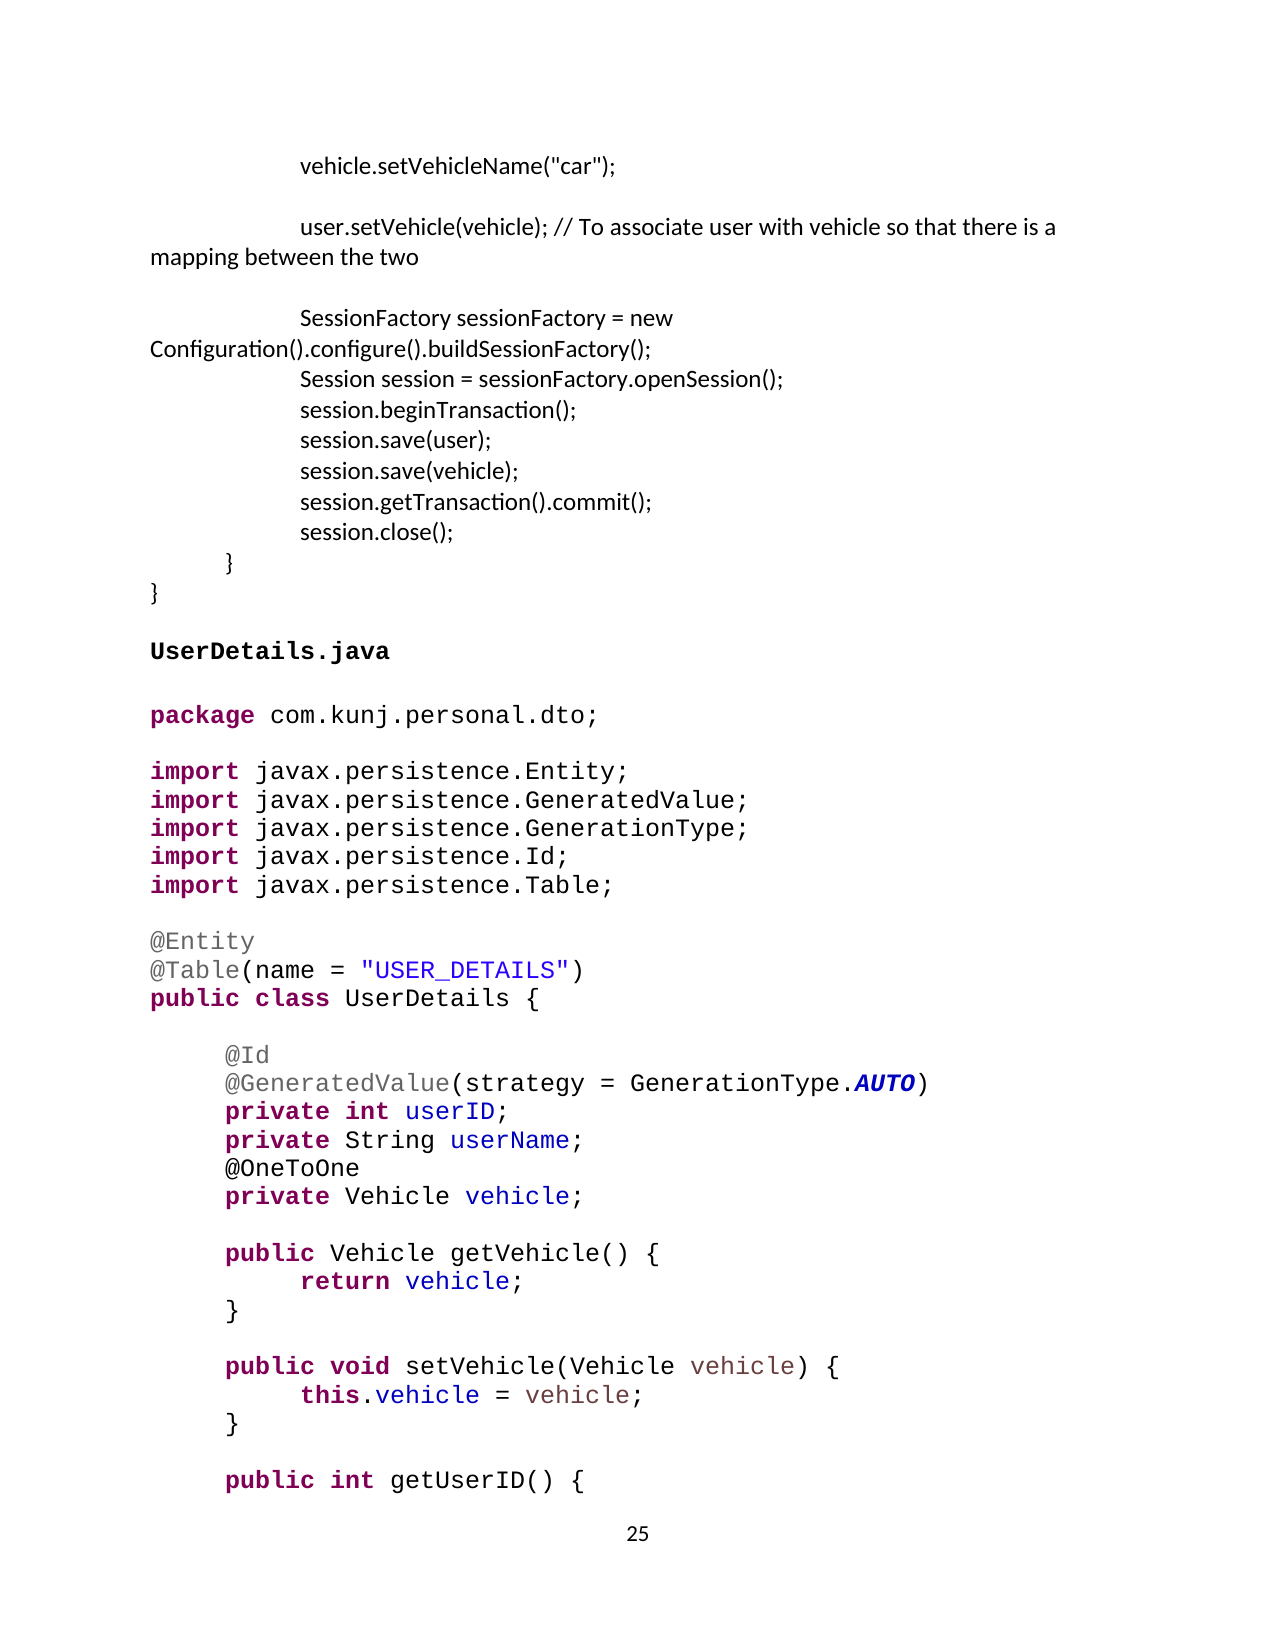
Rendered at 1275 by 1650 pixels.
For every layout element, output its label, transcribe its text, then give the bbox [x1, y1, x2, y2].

text import javax.persistence.GeneratedValue; [150, 787, 1125, 816]
text } [150, 1297, 1125, 1326]
text session.save(vehicle); [150, 455, 1125, 486]
text session.beginTransaction(); [150, 394, 1125, 425]
text SessionFactory sessionFactory = new Configuration().configure().buildSessionFactory(); [150, 303, 1125, 364]
text session.save(user); [150, 425, 1125, 455]
text vehicle.setVehicleName("car"); [150, 150, 1125, 181]
text @Entity [150, 929, 1125, 957]
text } [150, 577, 1125, 608]
text public int getUserID() { [150, 1467, 1125, 1496]
text private String userName; [150, 1127, 1125, 1156]
text @OneToOne [150, 1156, 1125, 1184]
text private int userID; [150, 1099, 1125, 1127]
text session.close(); [150, 516, 1125, 547]
text import javax.persistence.Table; [150, 872, 1125, 901]
text import javax.persistence.Entity; [150, 759, 1125, 787]
text import javax.persistence.GenerationType; [150, 816, 1125, 844]
text session.getTransaction().commit(); [150, 486, 1125, 516]
text this.vehicle = vehicle; [150, 1382, 1125, 1411]
text @Id [150, 1042, 1125, 1071]
text Session session = sessionFactory.openSession(); [150, 364, 1125, 394]
text package com.kunj.personal.dto; [150, 702, 1125, 731]
text import javax.persistence.Id; [150, 844, 1125, 872]
text public Vehicle getVehicle() { [150, 1241, 1125, 1269]
text user.setVehicle(vehicle); // To associate user with vehicle so that there is a mapping between the two [150, 211, 1125, 272]
text return vehicle; [150, 1269, 1125, 1297]
text UserDetails.java [150, 638, 1125, 667]
text private Vehicle vehicle; [150, 1184, 1125, 1212]
text } [150, 547, 1125, 577]
text @Table(name = "USER_DETAILS") [150, 957, 1125, 986]
text public class UserDetails { [150, 986, 1125, 1014]
text } [150, 1411, 1125, 1439]
text public void setVehicle(Vehicle vehicle) { [150, 1354, 1125, 1382]
text @GeneratedValue(strategy = GenerationType.AUTO) [150, 1071, 1125, 1099]
